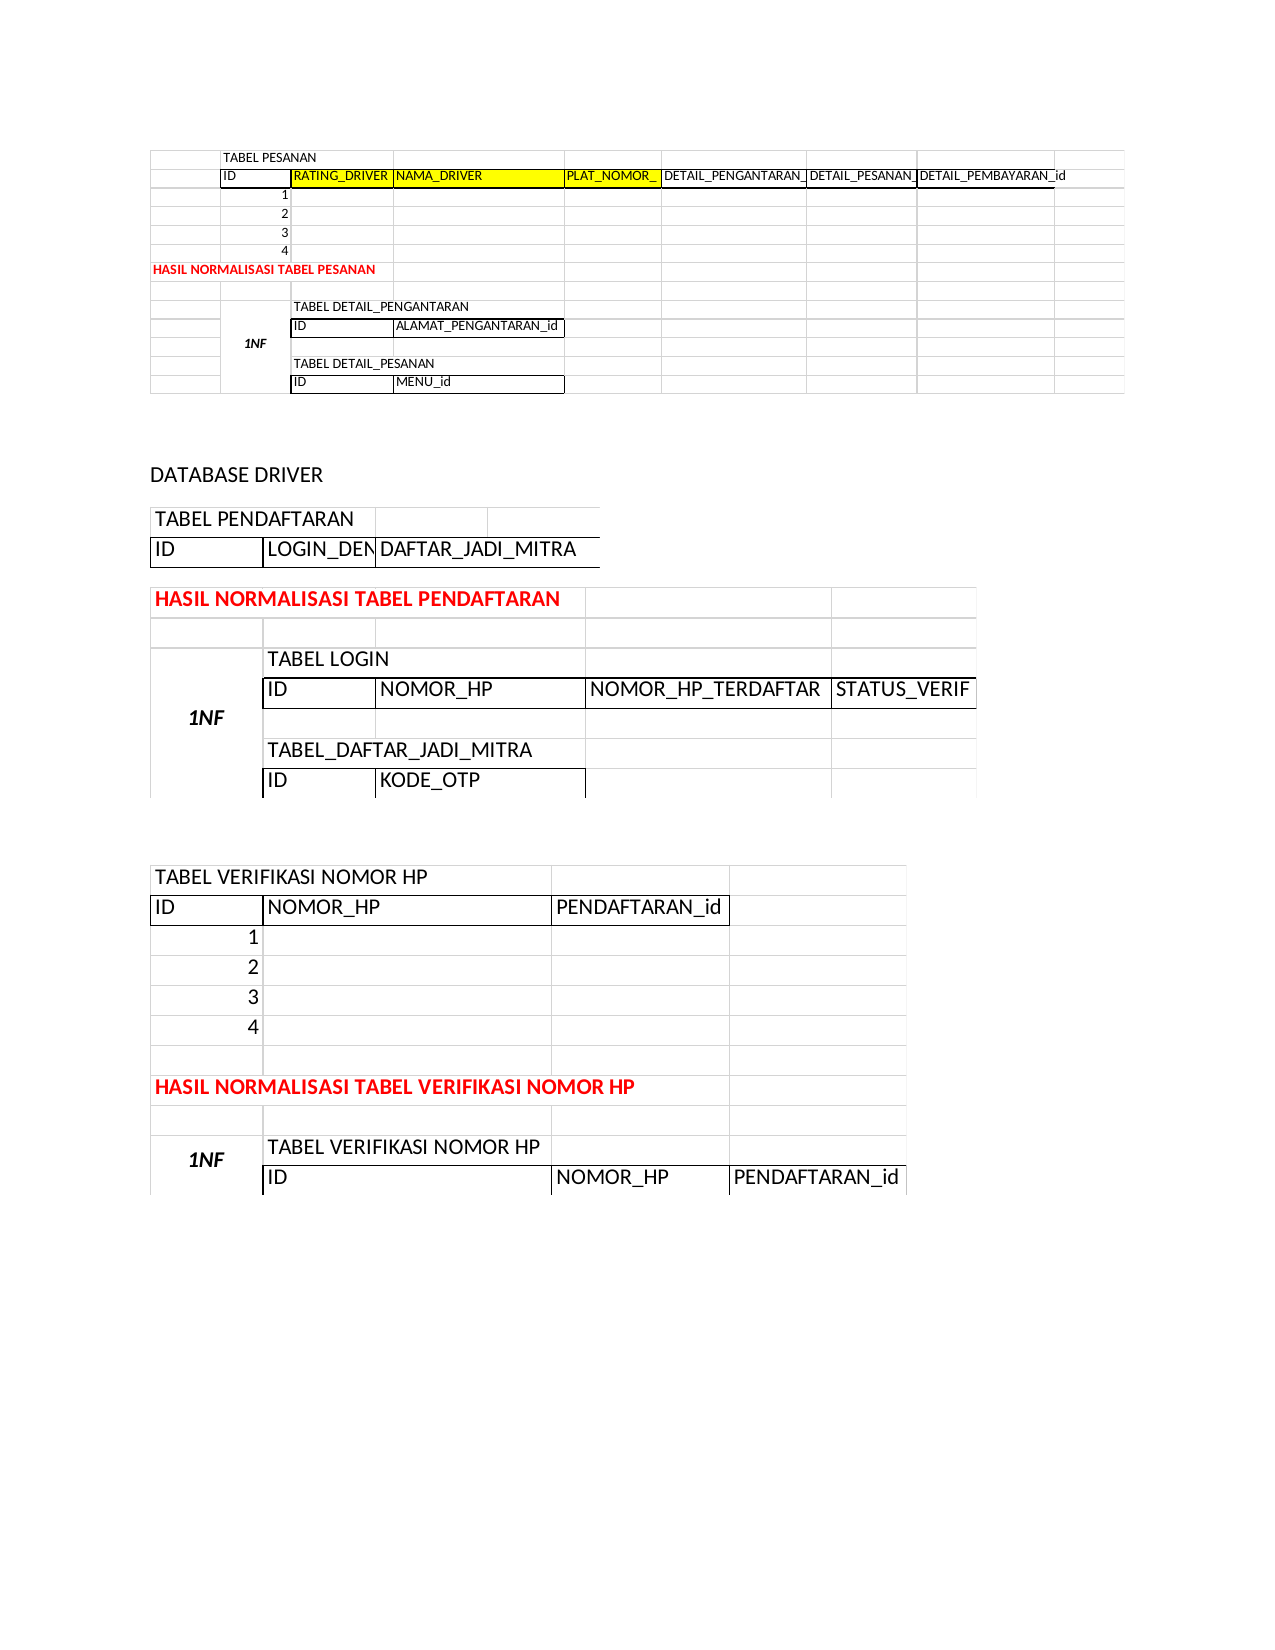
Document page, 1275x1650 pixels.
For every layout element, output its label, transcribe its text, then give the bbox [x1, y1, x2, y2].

text DATABASE DRIVER [150, 460, 1125, 488]
